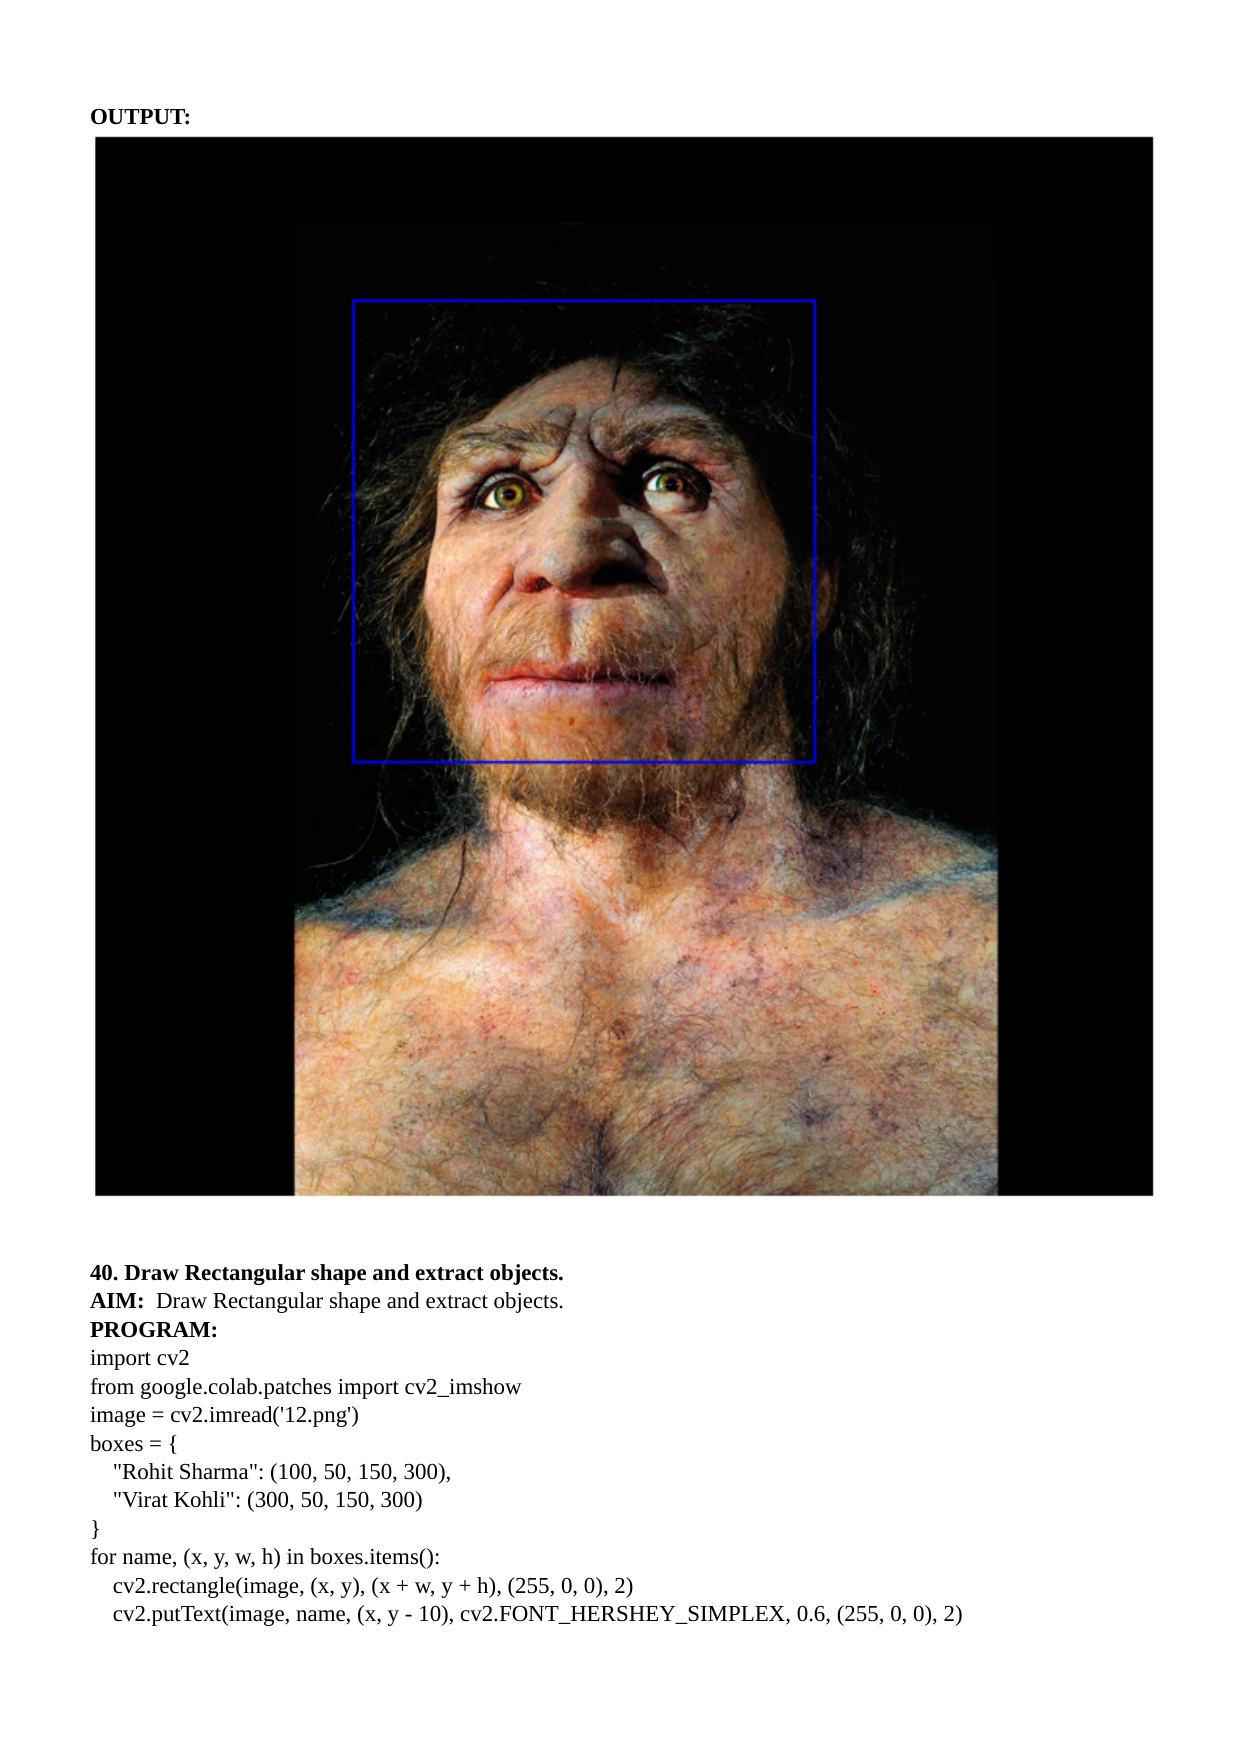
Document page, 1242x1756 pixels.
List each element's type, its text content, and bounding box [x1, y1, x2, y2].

list image = cv2.imread('12.png') [90, 1401, 1227, 1427]
list PROGRAM: [90, 1316, 1227, 1342]
list "Rohit Sharma": (100, 50, 150, 300), [90, 1458, 1227, 1484]
list AIM: Draw Rectangular shape and extract objects. [90, 1287, 1227, 1314]
list cv2.rectangle(image, (x, y), (x + w, y + h), (255, 0, 0), 2) [90, 1572, 1227, 1598]
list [90, 1543, 1227, 1570]
list from google.colab.patches import cv2_imshow [90, 1373, 1227, 1399]
list OUTPUT: [90, 103, 1227, 129]
list cv2.putText(image, name, (x, y - 10), cv2.FONT_HERSHEY_SIMPLEX, 0.6, (255, 0, 0), 2) [90, 1600, 1227, 1627]
picture [95, 131, 1169, 1229]
list "Virat Kohli": (300, 50, 150, 300) [90, 1486, 1227, 1513]
list import cv2 [90, 1344, 1227, 1371]
list 40. Draw Rectangular shape and extract objects. [90, 1259, 1227, 1285]
list boxes = { [90, 1429, 1227, 1456]
list } [90, 1515, 1227, 1541]
